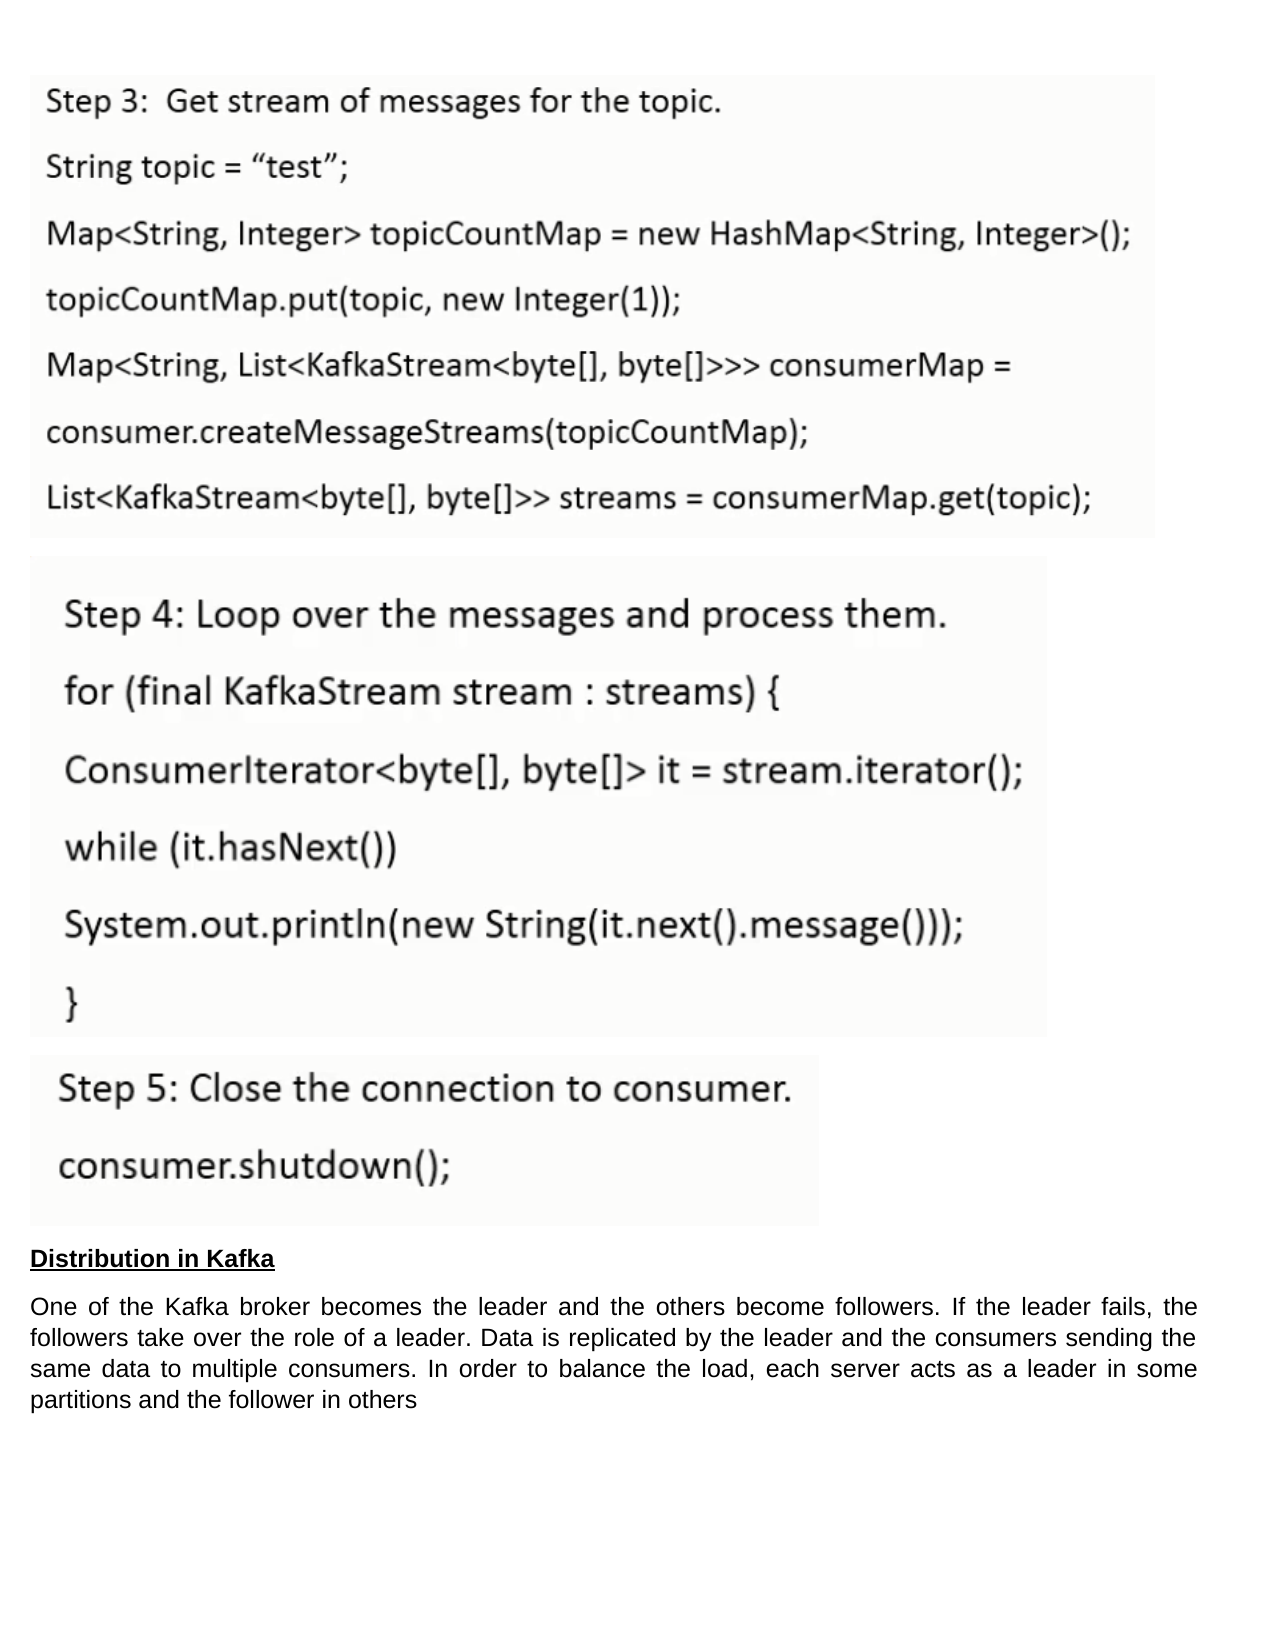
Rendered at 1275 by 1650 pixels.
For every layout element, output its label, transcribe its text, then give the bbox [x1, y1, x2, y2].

text One of the Kafka broker becomes the leader and the others become followers. If the leader fails, the followers take over the role of a leader. Data is replicated by the leader and the consumers sending the same data to multiple consumers. In order to balance the load, each server acts as a leader in some partitions and the follower in others [30, 1292, 1200, 1414]
picture [30, 75, 1155, 538]
picture [30, 556, 1048, 1037]
text Distribution in Kafka [30, 1244, 1200, 1273]
picture [30, 1055, 819, 1226]
